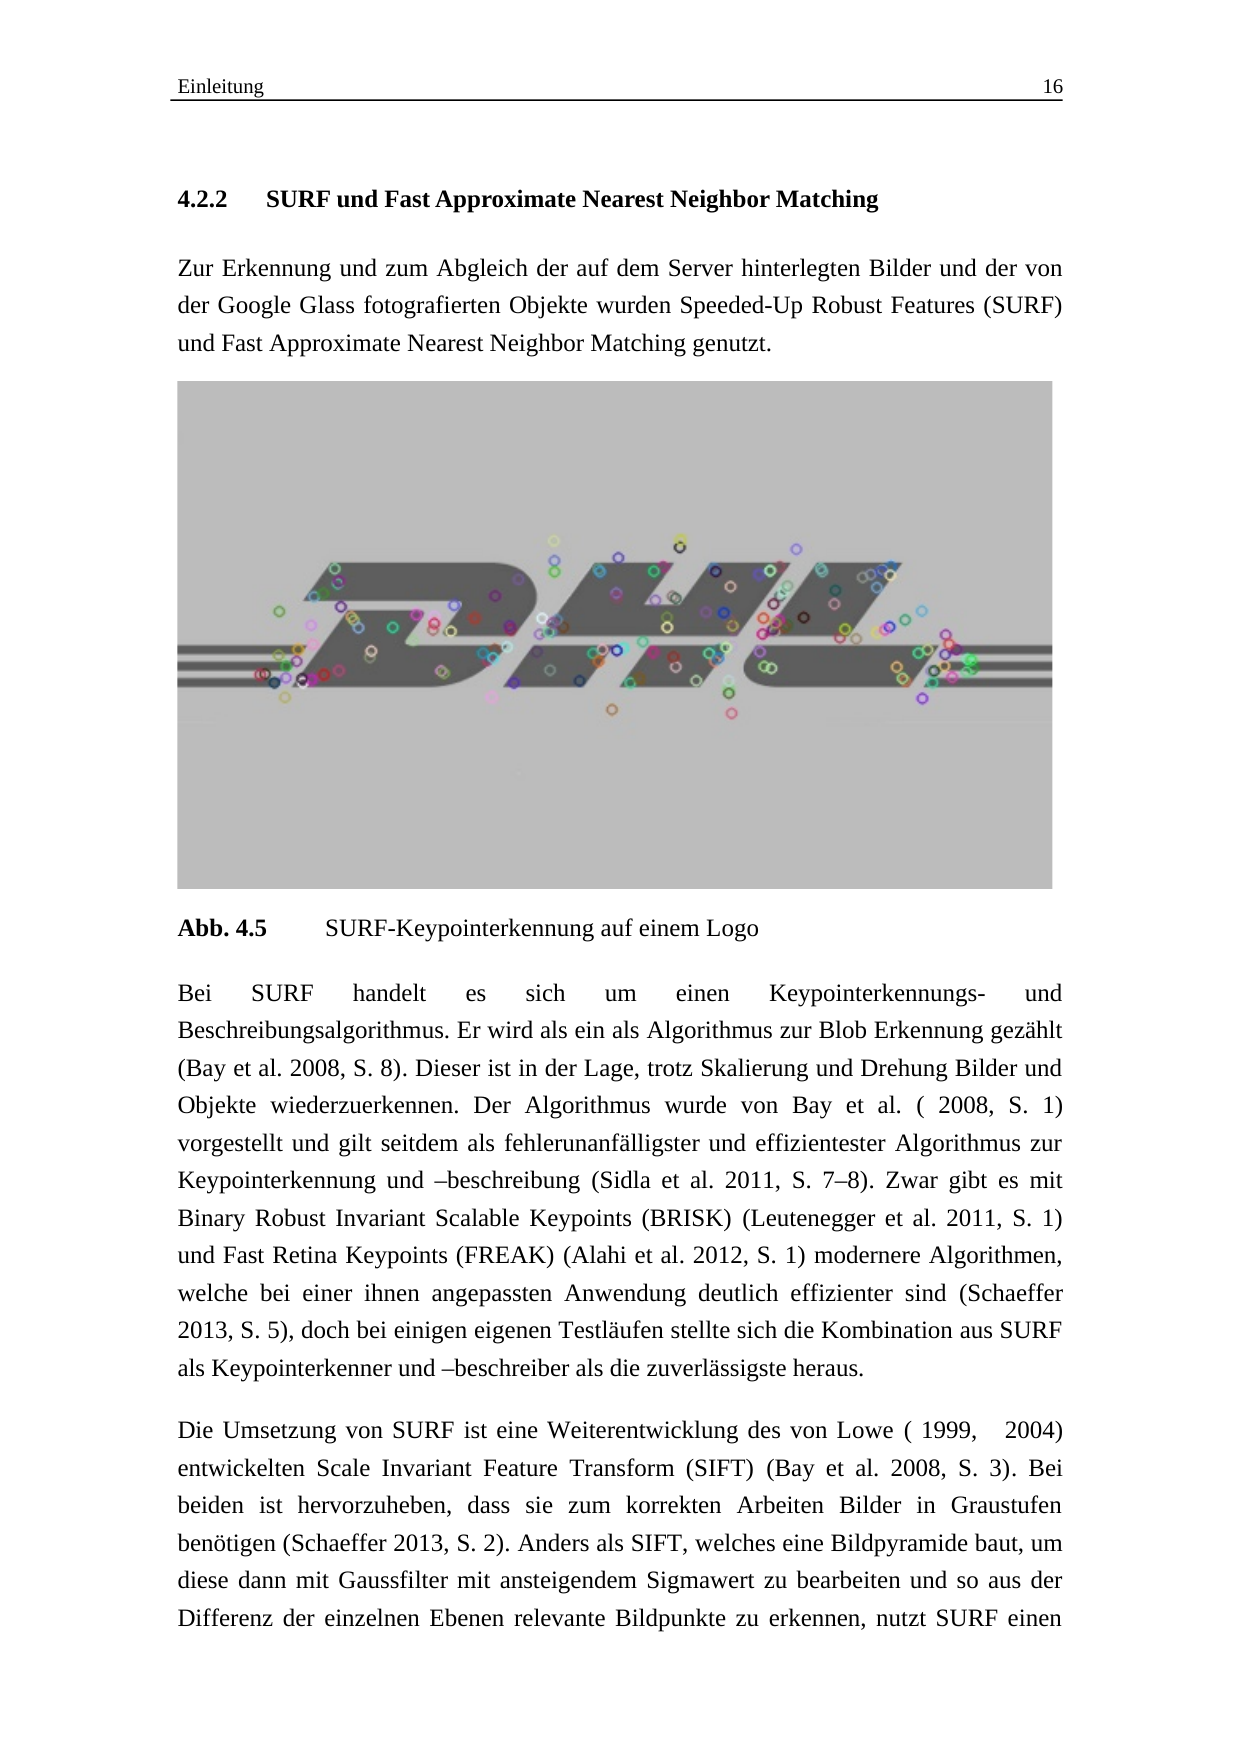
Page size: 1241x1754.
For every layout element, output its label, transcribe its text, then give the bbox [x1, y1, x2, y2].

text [177, 1406, 1063, 1631]
text Bei SURF handelt es sich um einen Keypointerkennungs- und Beschreibungsalgorithmus. Er wird als ein als Algorithmus zur Blob Erkennung gezählt (Bay et al. 2008, S. 8). Dieser ist in der Lage, trotz Skalierung und Drehung Bilder und Objekte wiederzuerkennen. Der Algorithmus wurde von Bay et al. ( 2008, S. 1) vorgestellt und gilt seitdem als fehlerunanfälligster und effizientester Algorithmus zur Keypointerkennung und –beschreibung (Sidla et al. 2011, S. 7–8). Zwar gibt es mit Binary Robust Invariant Scalable Keypoints (BRISK) (Leutenegger et al. 2011, S. 1) und Fast Retina Keypoints (FREAK) (Alahi et al. 2012, S. 1) modernere Algorithmen, welche bei einer ihnen angepassten Anwendung deutlich effizienter sind (Schaeffer 2013, S. 5), doch bei einigen eigenen Testläufen stellte sich die Kombination aus SURF als Keypointerkenner und –beschreiber als die zuverlässigste heraus. [177, 969, 1063, 1381]
subtitle SURF und Fast Approximate Nearest Neighbor Matching [177, 184, 1063, 213]
text Zur Erkennung und zum Abgleich der auf dem Server hinterlegten Bilder und der von der Google Glass fotografierten Objekte wurden Speeded-Up Robust Features (SURF) und Fast Approximate Nearest Neighbor Matching genutzt. [177, 244, 1063, 357]
picture [177, 381, 1053, 889]
